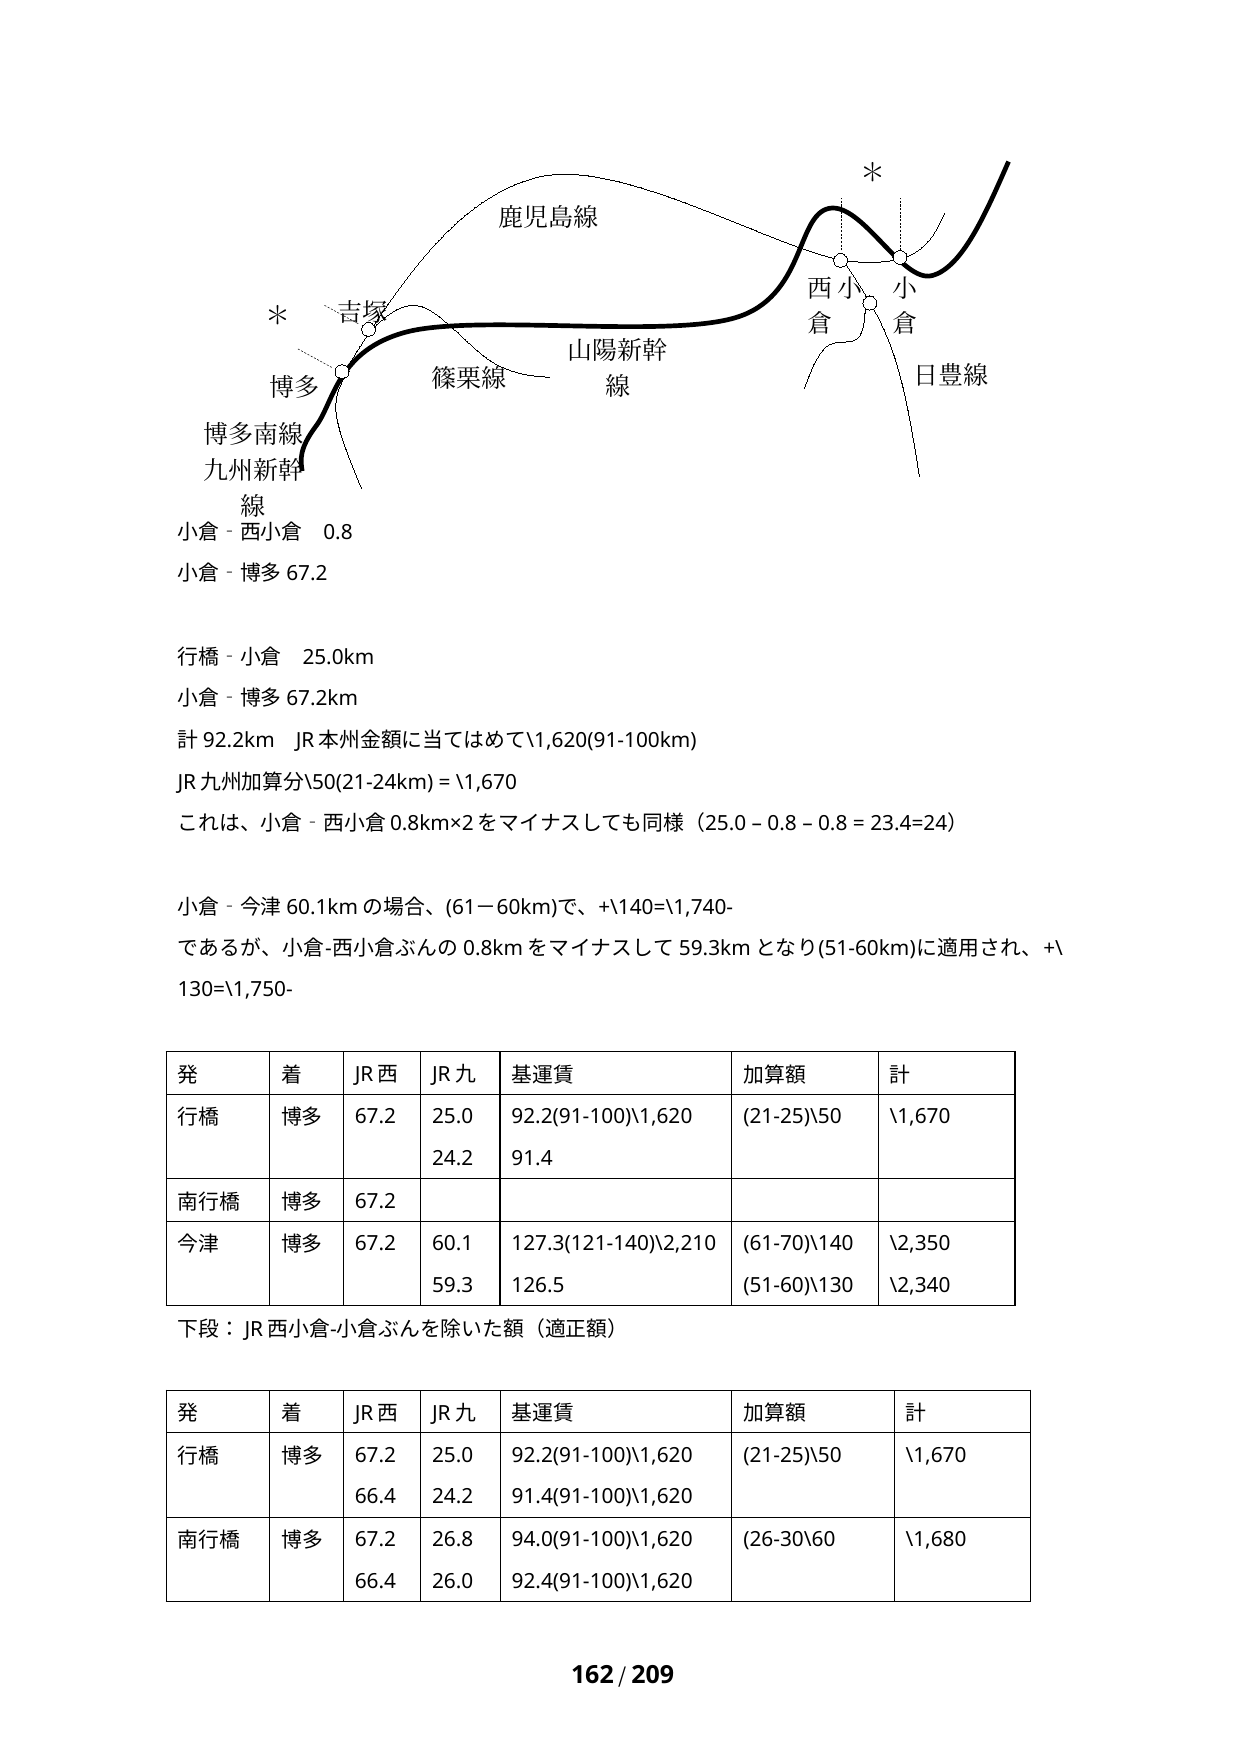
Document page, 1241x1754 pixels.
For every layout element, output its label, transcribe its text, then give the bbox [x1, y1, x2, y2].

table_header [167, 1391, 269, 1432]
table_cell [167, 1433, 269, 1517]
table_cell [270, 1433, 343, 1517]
text 小倉‐今津 60.1kmの場合、(61－60km)で、+\140=\1,740- [177, 884, 1063, 926]
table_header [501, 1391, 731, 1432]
text JR九州加算分\50(21-24km) = \1,670 [177, 759, 1063, 801]
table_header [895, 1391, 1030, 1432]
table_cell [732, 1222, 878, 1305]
text これは、小倉‐西小倉0.8km×2をマイナスしても同様（25.0 – 0.8 – 0.8 = 23.4=24） [177, 801, 1063, 843]
text 小倉‐西小倉 0.8 [177, 509, 1063, 551]
text 行橋‐小倉 25.0km [177, 634, 1063, 676]
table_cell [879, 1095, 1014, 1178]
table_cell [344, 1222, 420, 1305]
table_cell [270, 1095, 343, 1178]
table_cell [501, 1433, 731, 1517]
text 計 92.2km JR本州金額に当てはめて\1,620(91-100km) [177, 718, 1063, 759]
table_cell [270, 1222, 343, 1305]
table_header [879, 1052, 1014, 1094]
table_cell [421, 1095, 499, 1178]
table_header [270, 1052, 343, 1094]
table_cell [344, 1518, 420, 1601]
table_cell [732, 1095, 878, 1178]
text 小倉‐博多 67.2 [177, 551, 1063, 593]
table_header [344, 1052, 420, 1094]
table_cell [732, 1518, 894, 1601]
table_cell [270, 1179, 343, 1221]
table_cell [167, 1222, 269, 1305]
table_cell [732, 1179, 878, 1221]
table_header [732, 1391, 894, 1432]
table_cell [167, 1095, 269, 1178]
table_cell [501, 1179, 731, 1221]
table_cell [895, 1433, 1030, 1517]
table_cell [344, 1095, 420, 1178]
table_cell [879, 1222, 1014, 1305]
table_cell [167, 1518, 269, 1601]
text であるが、小倉-西小倉ぶんの0.8kmをマイナスして59.3kmとなり(51-60km)に適用され、+\130=\1,750- [177, 926, 1063, 1009]
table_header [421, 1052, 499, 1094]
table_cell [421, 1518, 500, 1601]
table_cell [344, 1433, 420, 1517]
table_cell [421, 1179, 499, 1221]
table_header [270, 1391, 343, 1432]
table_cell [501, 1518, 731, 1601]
text 小倉‐博多 67.2km [177, 676, 1063, 718]
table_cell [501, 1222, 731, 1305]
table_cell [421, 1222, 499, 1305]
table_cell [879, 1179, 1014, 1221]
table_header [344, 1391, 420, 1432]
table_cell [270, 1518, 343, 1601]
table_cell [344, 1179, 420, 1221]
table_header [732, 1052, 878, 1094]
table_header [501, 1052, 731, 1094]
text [177, 1306, 1063, 1348]
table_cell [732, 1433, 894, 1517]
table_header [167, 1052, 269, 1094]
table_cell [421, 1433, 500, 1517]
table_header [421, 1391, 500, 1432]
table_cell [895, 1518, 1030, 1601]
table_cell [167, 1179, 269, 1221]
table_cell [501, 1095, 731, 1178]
